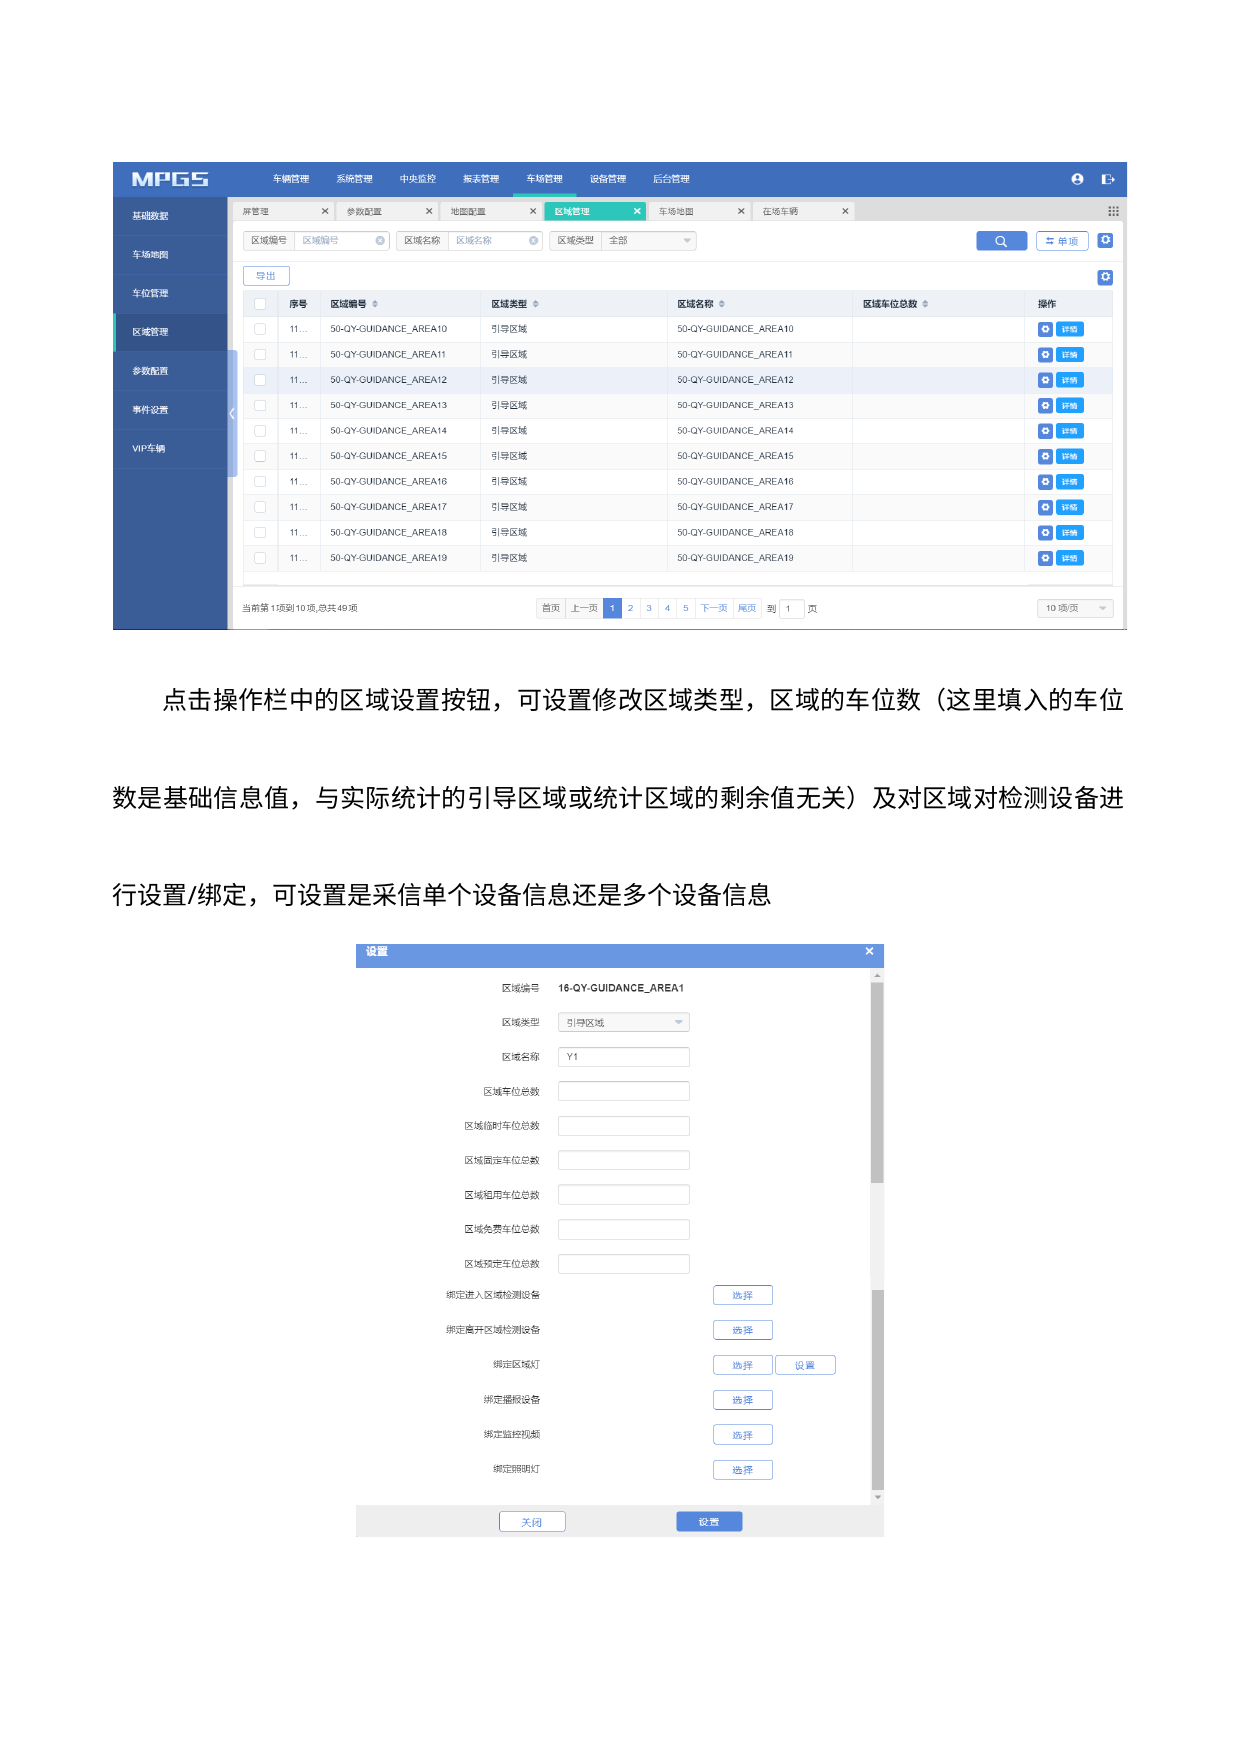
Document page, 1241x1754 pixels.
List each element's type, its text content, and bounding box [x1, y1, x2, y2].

list 点击操作栏中的区域设置按钮，可设置修改区域类型，区域的车位数（这里填入的车位数是基础信息值，与实际统计的引导区域或统计区域的剩余值无关）及对区域对检测设备进行设置/绑定，可设置是采信单个设备信息还是多个设备信息 [112, 666, 1128, 926]
picture [113, 162, 1128, 630]
picture [356, 944, 885, 1537]
